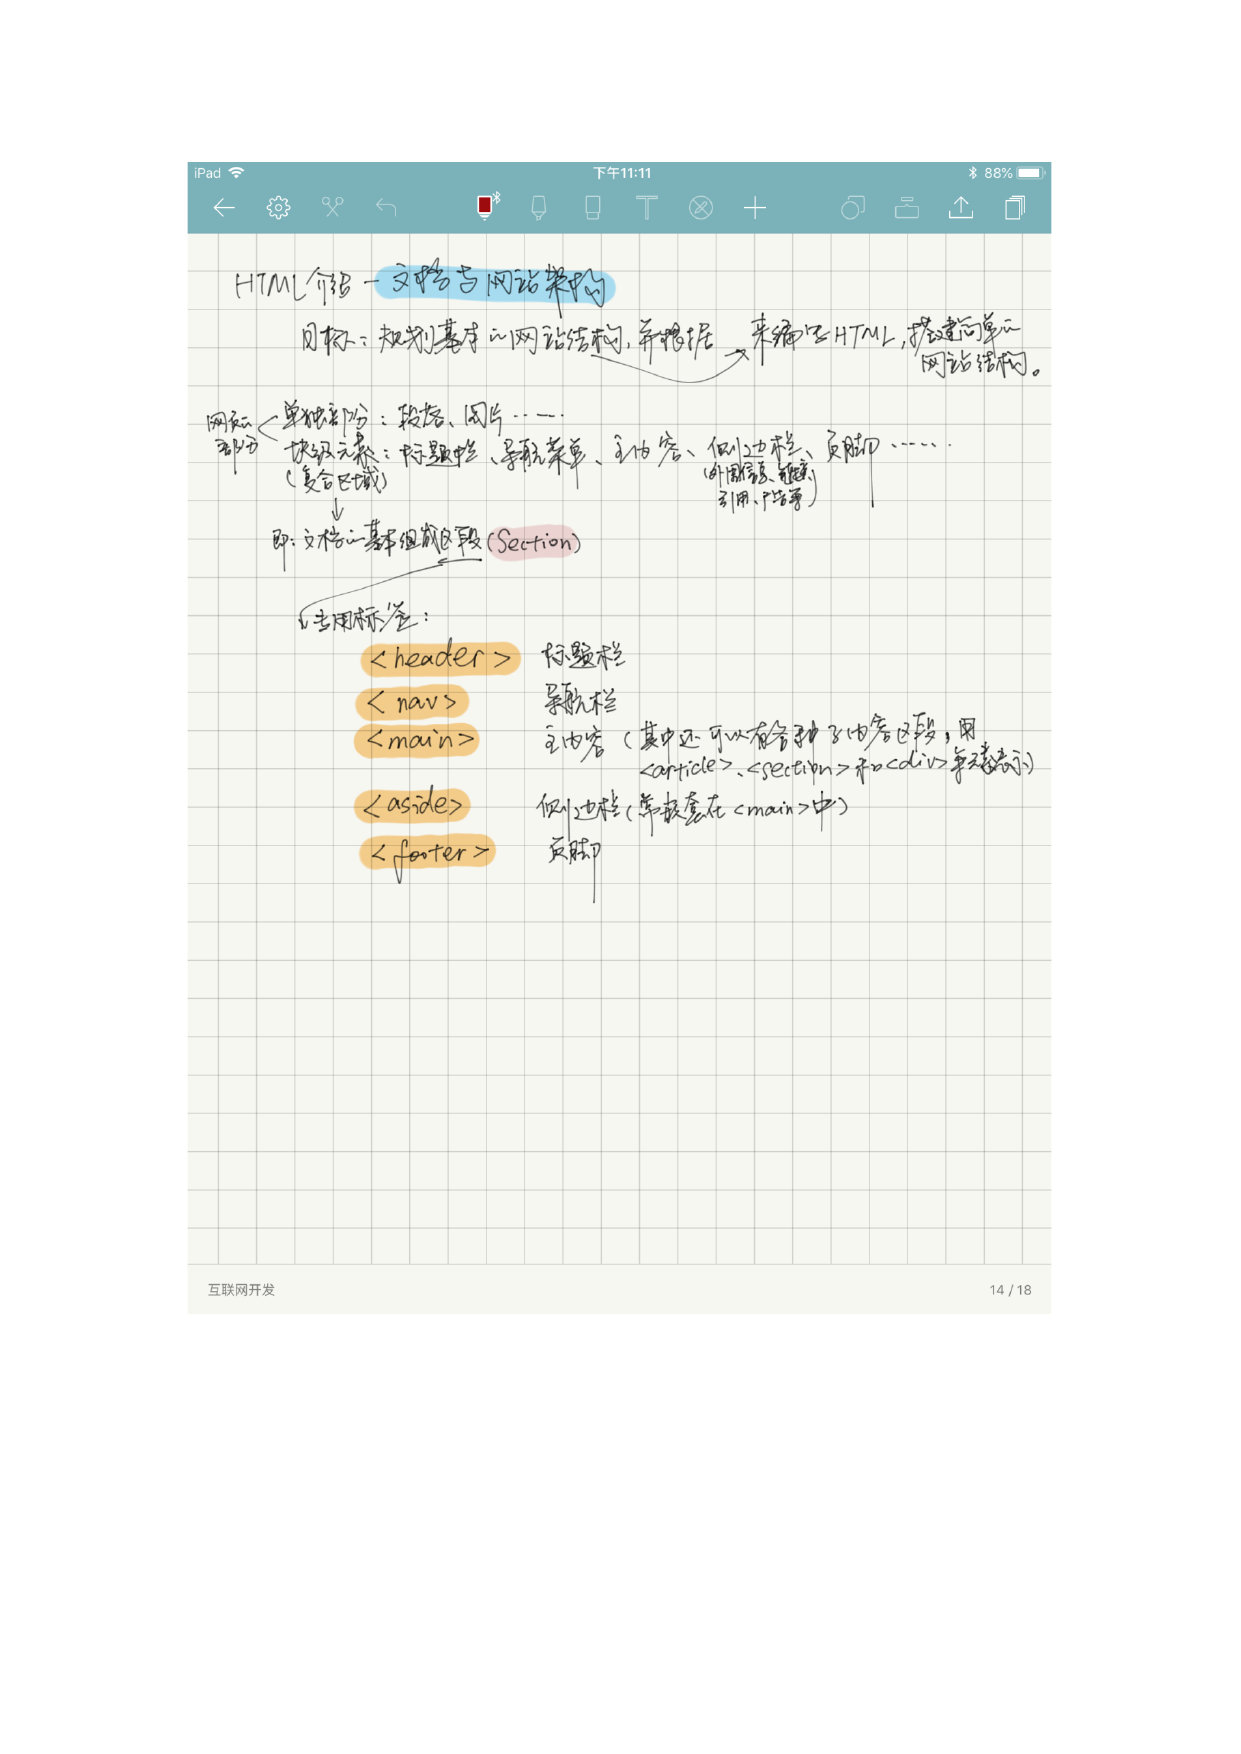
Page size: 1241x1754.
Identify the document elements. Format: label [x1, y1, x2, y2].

picture [187, 162, 1052, 1314]
